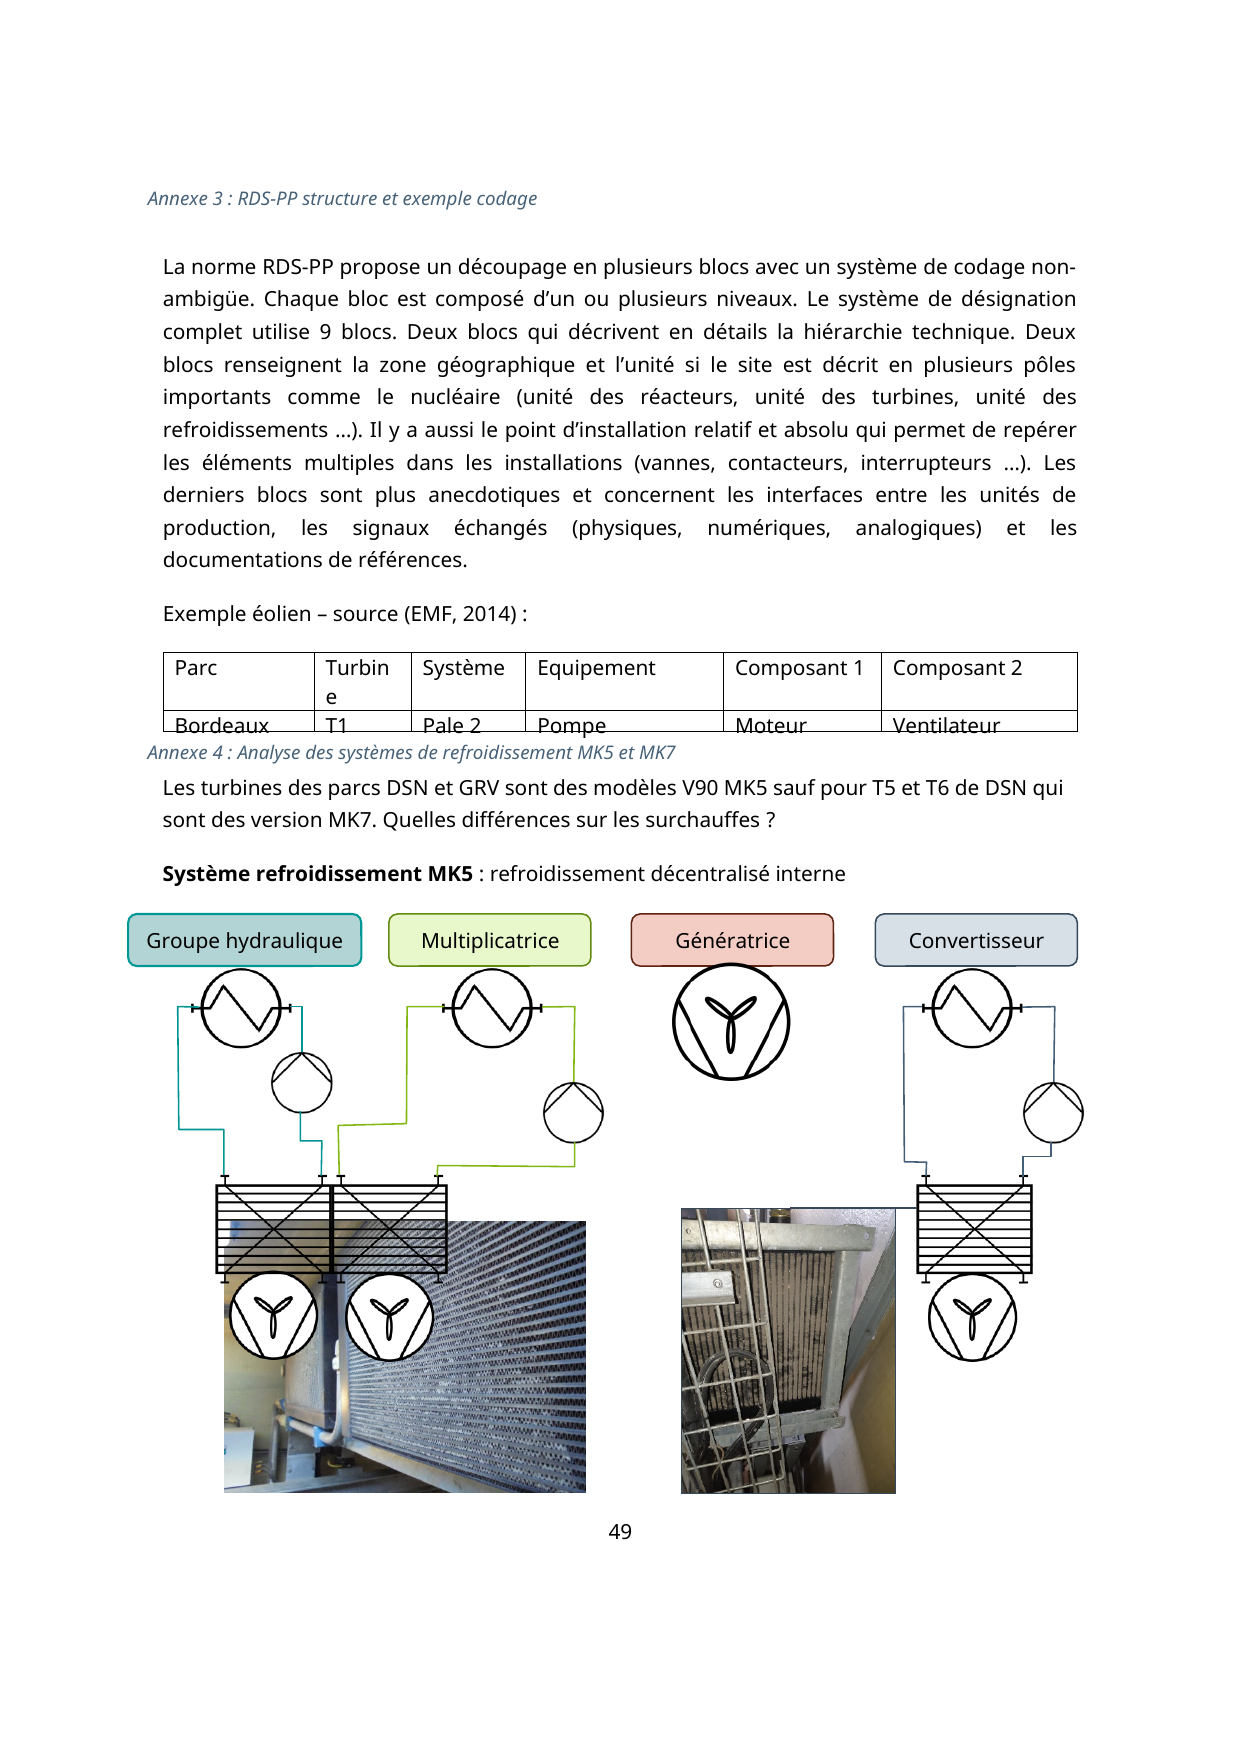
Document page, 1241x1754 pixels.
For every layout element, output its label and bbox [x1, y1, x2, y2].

picture [152, 919, 586, 1493]
picture [682, 1209, 895, 1493]
picture [883, 967, 1112, 1406]
picture [403, 903, 849, 1172]
